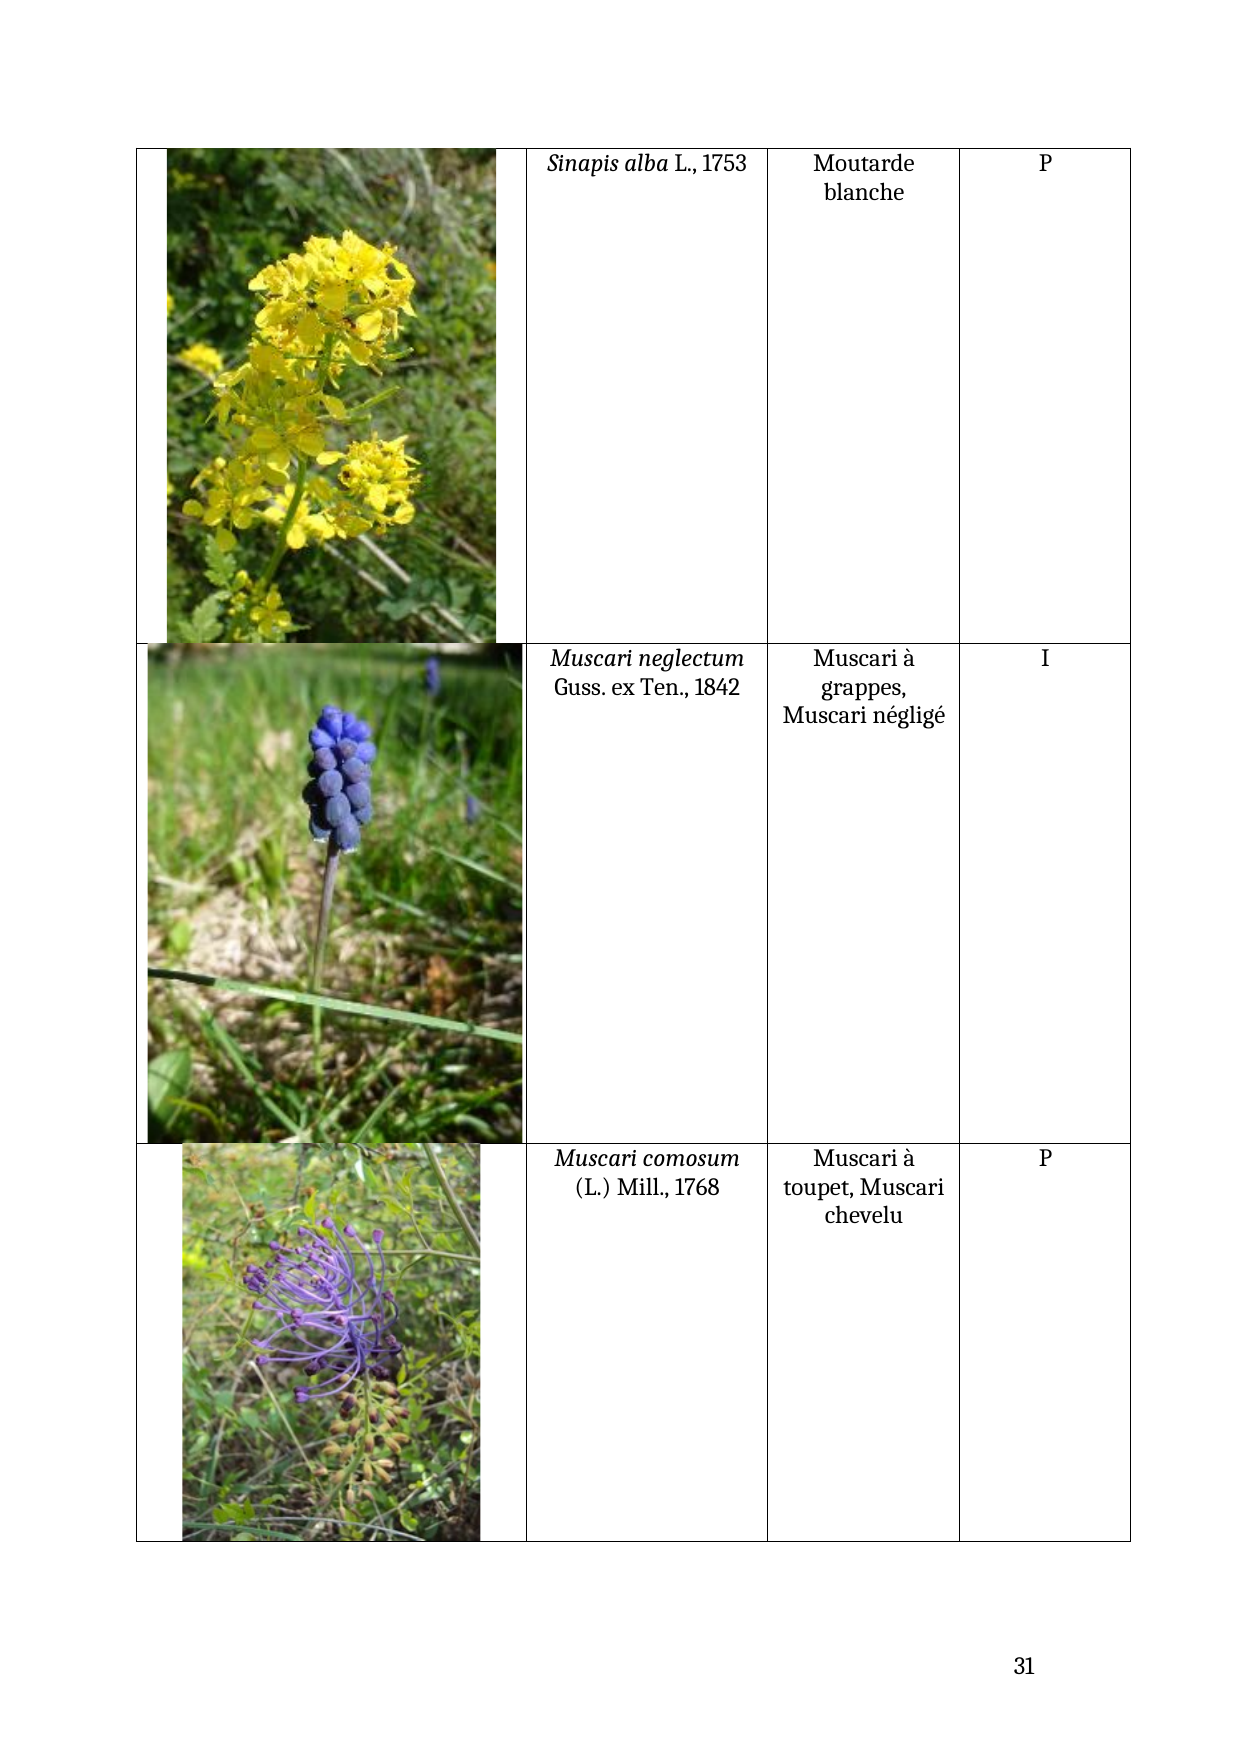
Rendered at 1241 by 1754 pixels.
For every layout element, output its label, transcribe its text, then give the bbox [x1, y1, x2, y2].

table_cell Muscari à grappes, Muscari négligé [768, 644, 959, 1143]
table_cell Sinapis alba L., 1753 [527, 149, 767, 643]
table_cell Muscari à toupet, Muscari chevelu [768, 1144, 959, 1541]
table_cell Muscari neglectum Guss. ex Ten., 1842 [527, 644, 767, 1143]
table_cell P [960, 149, 1130, 643]
table_cell Muscari comosum (L.) Mill., 1768 [527, 1144, 767, 1541]
table_cell I [960, 644, 1130, 1143]
table_cell [137, 149, 166, 643]
picture [147, 148, 523, 1541]
table_cell [481, 1144, 526, 1541]
table_cell Moutarde blanche [768, 149, 959, 643]
table_cell [137, 1144, 182, 1541]
table_cell [137, 644, 147, 1143]
table_cell P [960, 1144, 1130, 1541]
table_cell [497, 149, 526, 643]
